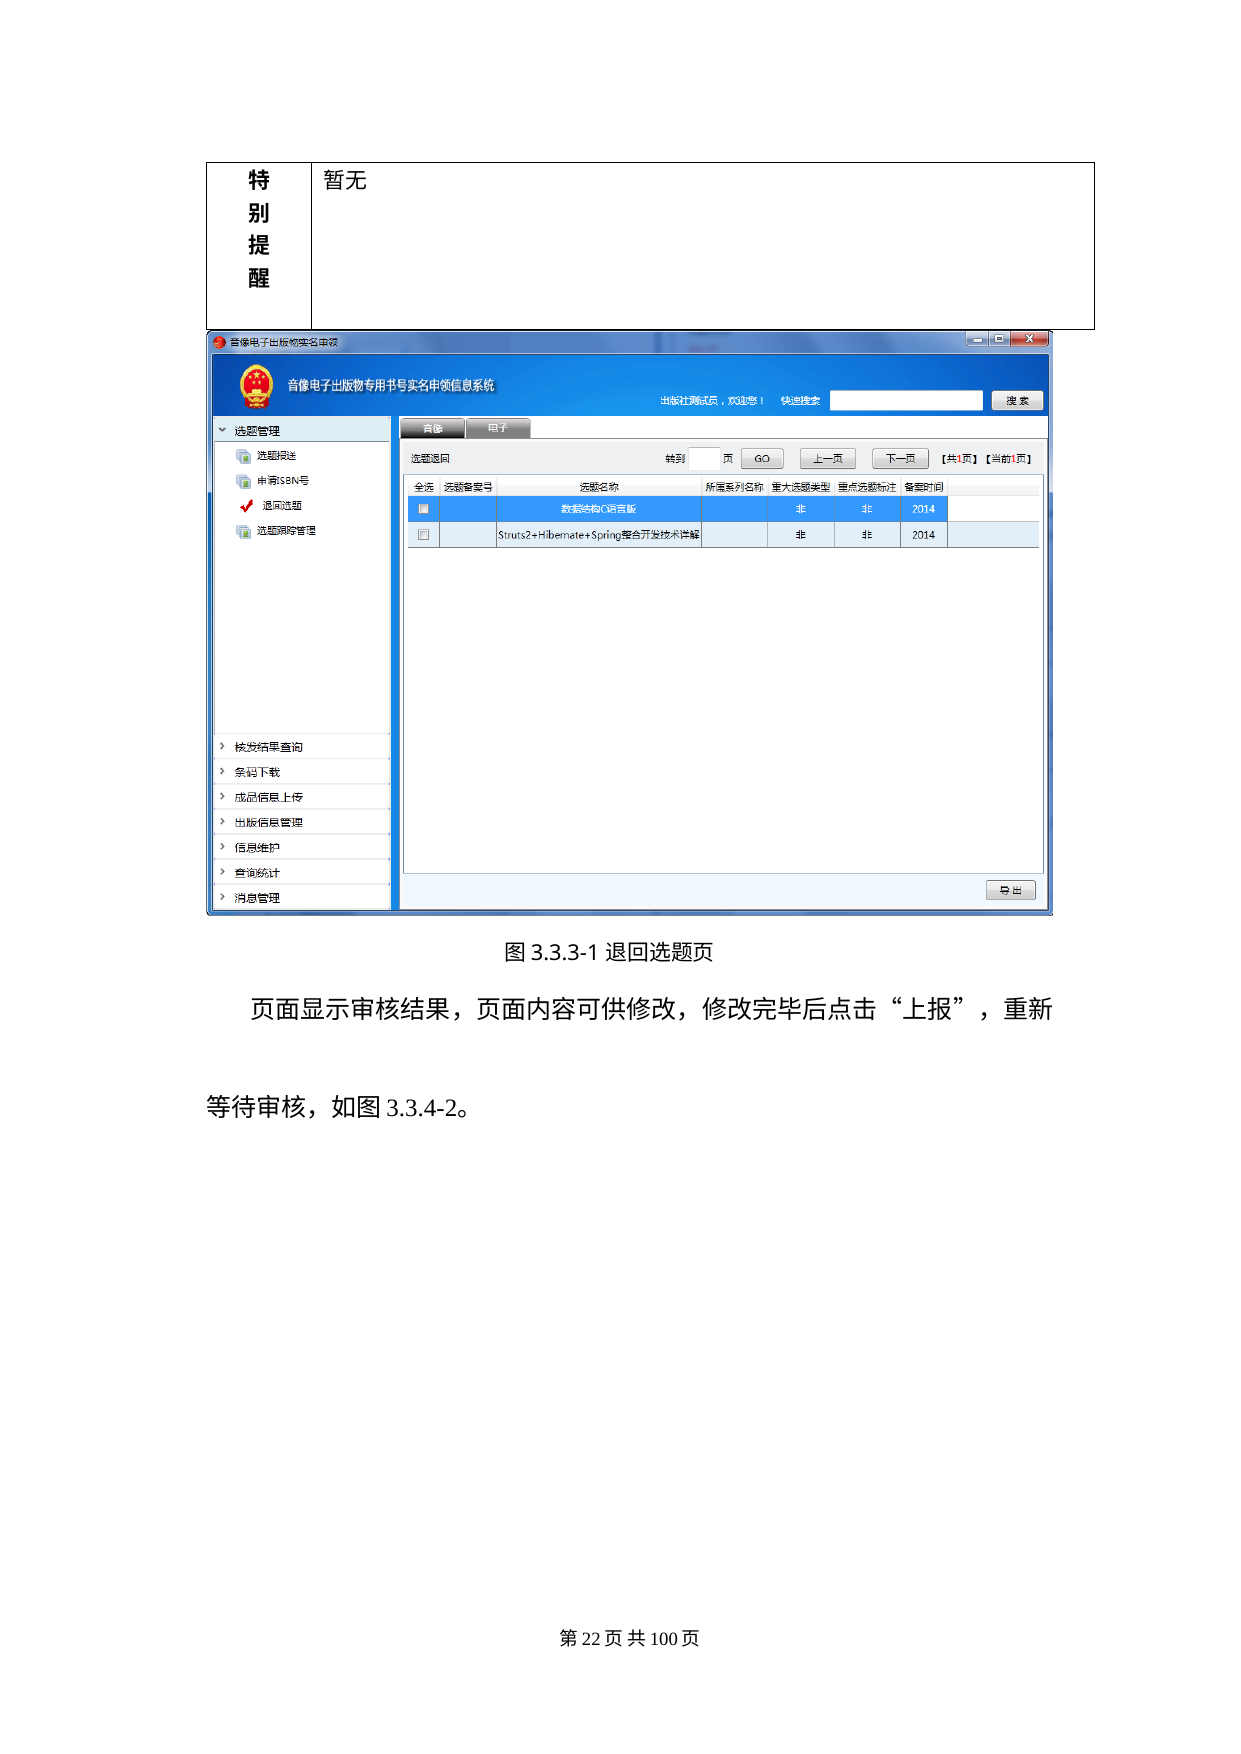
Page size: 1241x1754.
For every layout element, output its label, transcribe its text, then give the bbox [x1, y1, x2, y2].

table_cell 特 别 提 醒 [207, 163, 311, 329]
picture [206, 330, 1053, 916]
table_cell 暂无 [312, 163, 1094, 329]
text 页面显示审核结果，页面内容可供修改，修改完毕后点击“上报”，重新等待审核，如图-2。 [206, 975, 1053, 1138]
